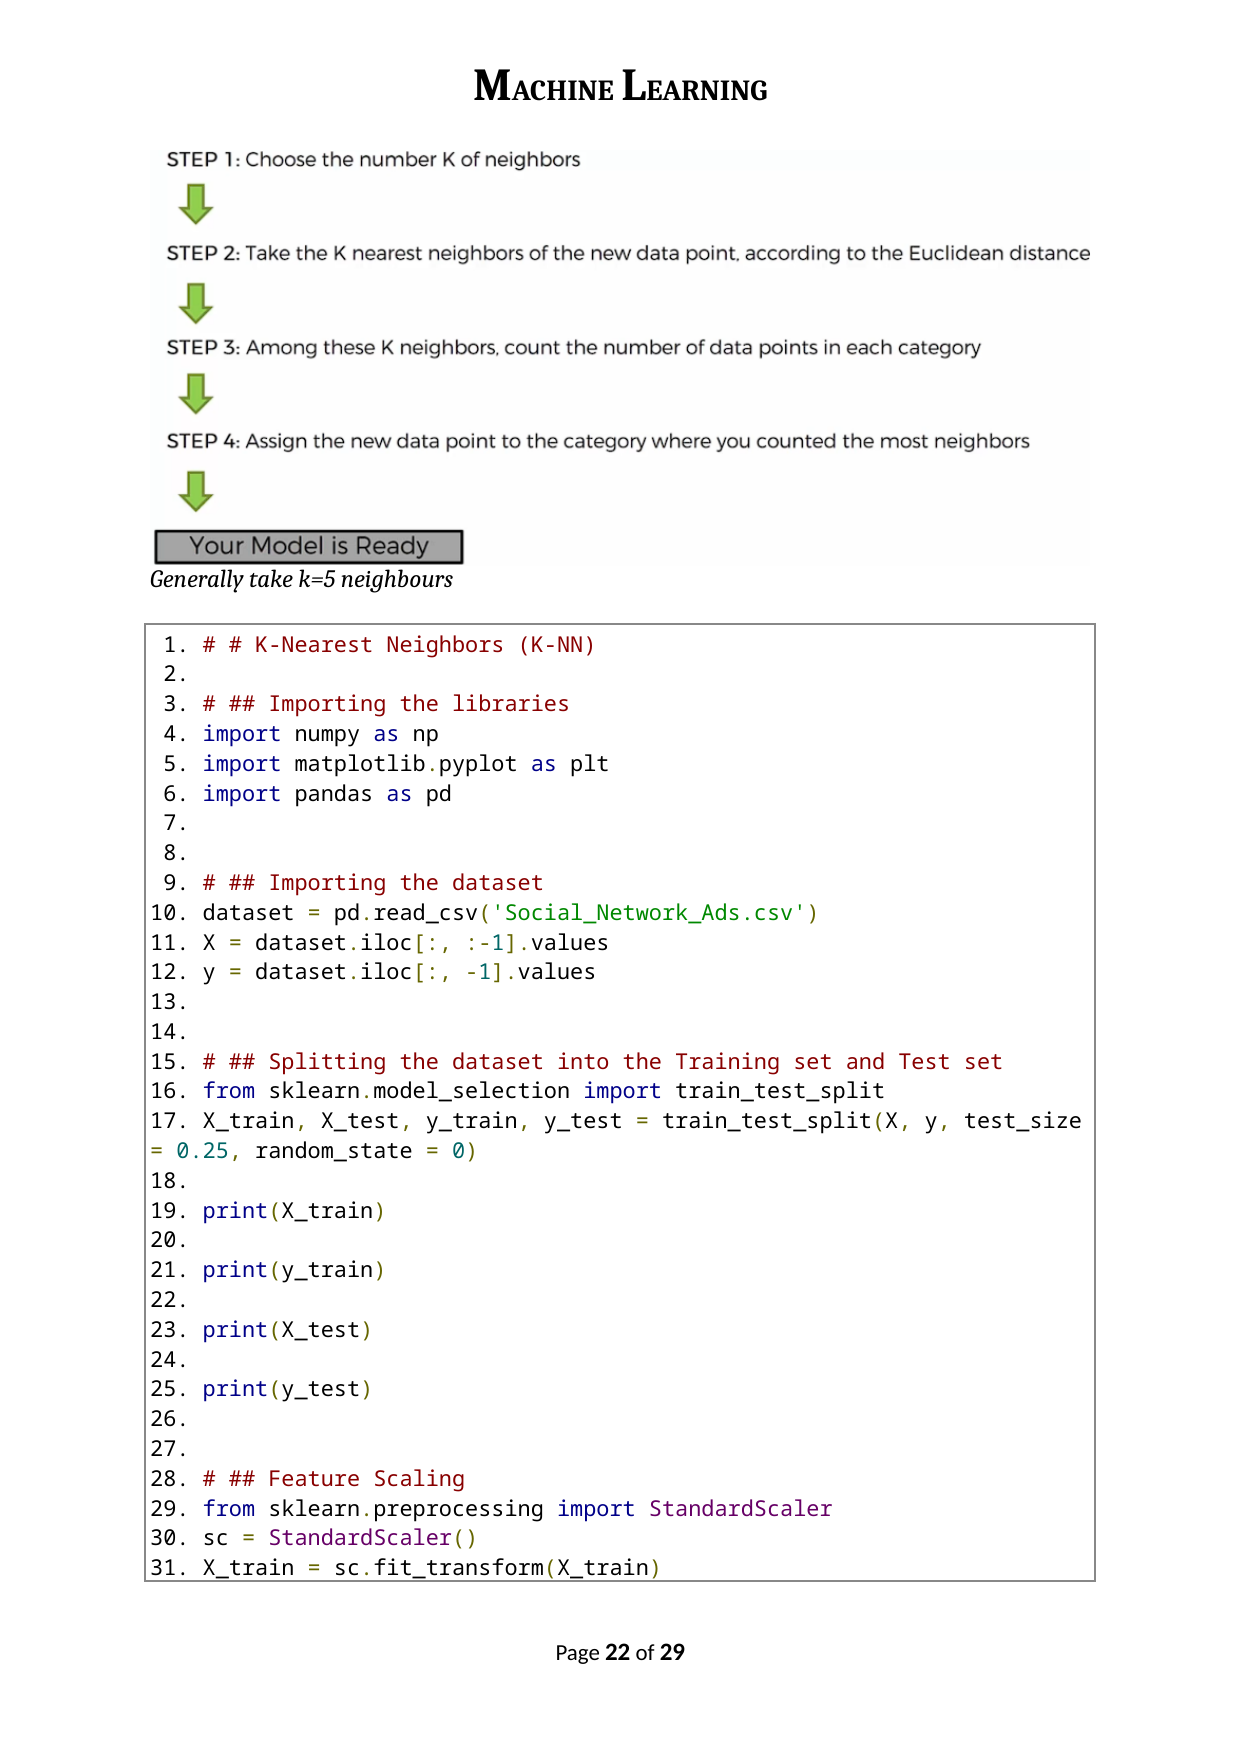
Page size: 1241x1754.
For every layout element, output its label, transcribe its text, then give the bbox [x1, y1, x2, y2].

text 7. [150, 807, 1090, 837]
text 20. [150, 1224, 1090, 1254]
text 25. print(y_test) [150, 1373, 1090, 1403]
text 6. import pandas as pd [150, 777, 1090, 807]
text 24. [150, 1343, 1090, 1373]
text 15. # ## Splitting the dataset into the Training set and Test set [150, 1046, 1090, 1075]
picture [150, 150, 1091, 566]
text 11. X = dataset.iloc[:, :-1].values [150, 926, 1090, 956]
text 21. print(y_train) [150, 1254, 1090, 1284]
text 18. [150, 1165, 1090, 1194]
text 3. # ## Importing the libraries [150, 688, 1090, 718]
text 13. [150, 986, 1090, 1016]
text 12. y = dataset.iloc[:, -1].values [150, 956, 1090, 986]
text Generally take k=5 neighbours [150, 566, 1090, 594]
text 23. print(X_test) [150, 1314, 1090, 1343]
text 29. from sklearn.preprocessing import StandardScaler [150, 1492, 1090, 1522]
text 4. import numpy as np [150, 718, 1090, 748]
text 17. X_train, X_test, y_train, y_test = train_test_split(X, y, test_size = 0.25, random_state = 0) [150, 1105, 1090, 1165]
text 30. sc = StandardScaler() [150, 1522, 1090, 1552]
text 1. # # K-Nearest Neighbors (K-NN) [146, 625, 1094, 658]
text 16. from sklearn.model_selection import train_test_split [150, 1075, 1090, 1105]
text 10. dataset = pd.read_csv('Social_Network_Ads.csv') [150, 897, 1090, 926]
text 28. # ## Feature Scaling [150, 1463, 1090, 1492]
text 26. [150, 1403, 1090, 1433]
text 27. [150, 1433, 1090, 1463]
text 8. [150, 837, 1090, 867]
text 22. [150, 1284, 1090, 1314]
text 9. # ## Importing the dataset [150, 867, 1090, 897]
text 19. print(X_train) [150, 1194, 1090, 1224]
text 2. [150, 658, 1090, 688]
text 31. X_train = sc.fit_transform(X_train) [150, 1552, 1090, 1580]
text 14. [150, 1016, 1090, 1046]
text 5. import matplotlib.pyplot as plt [150, 748, 1090, 777]
